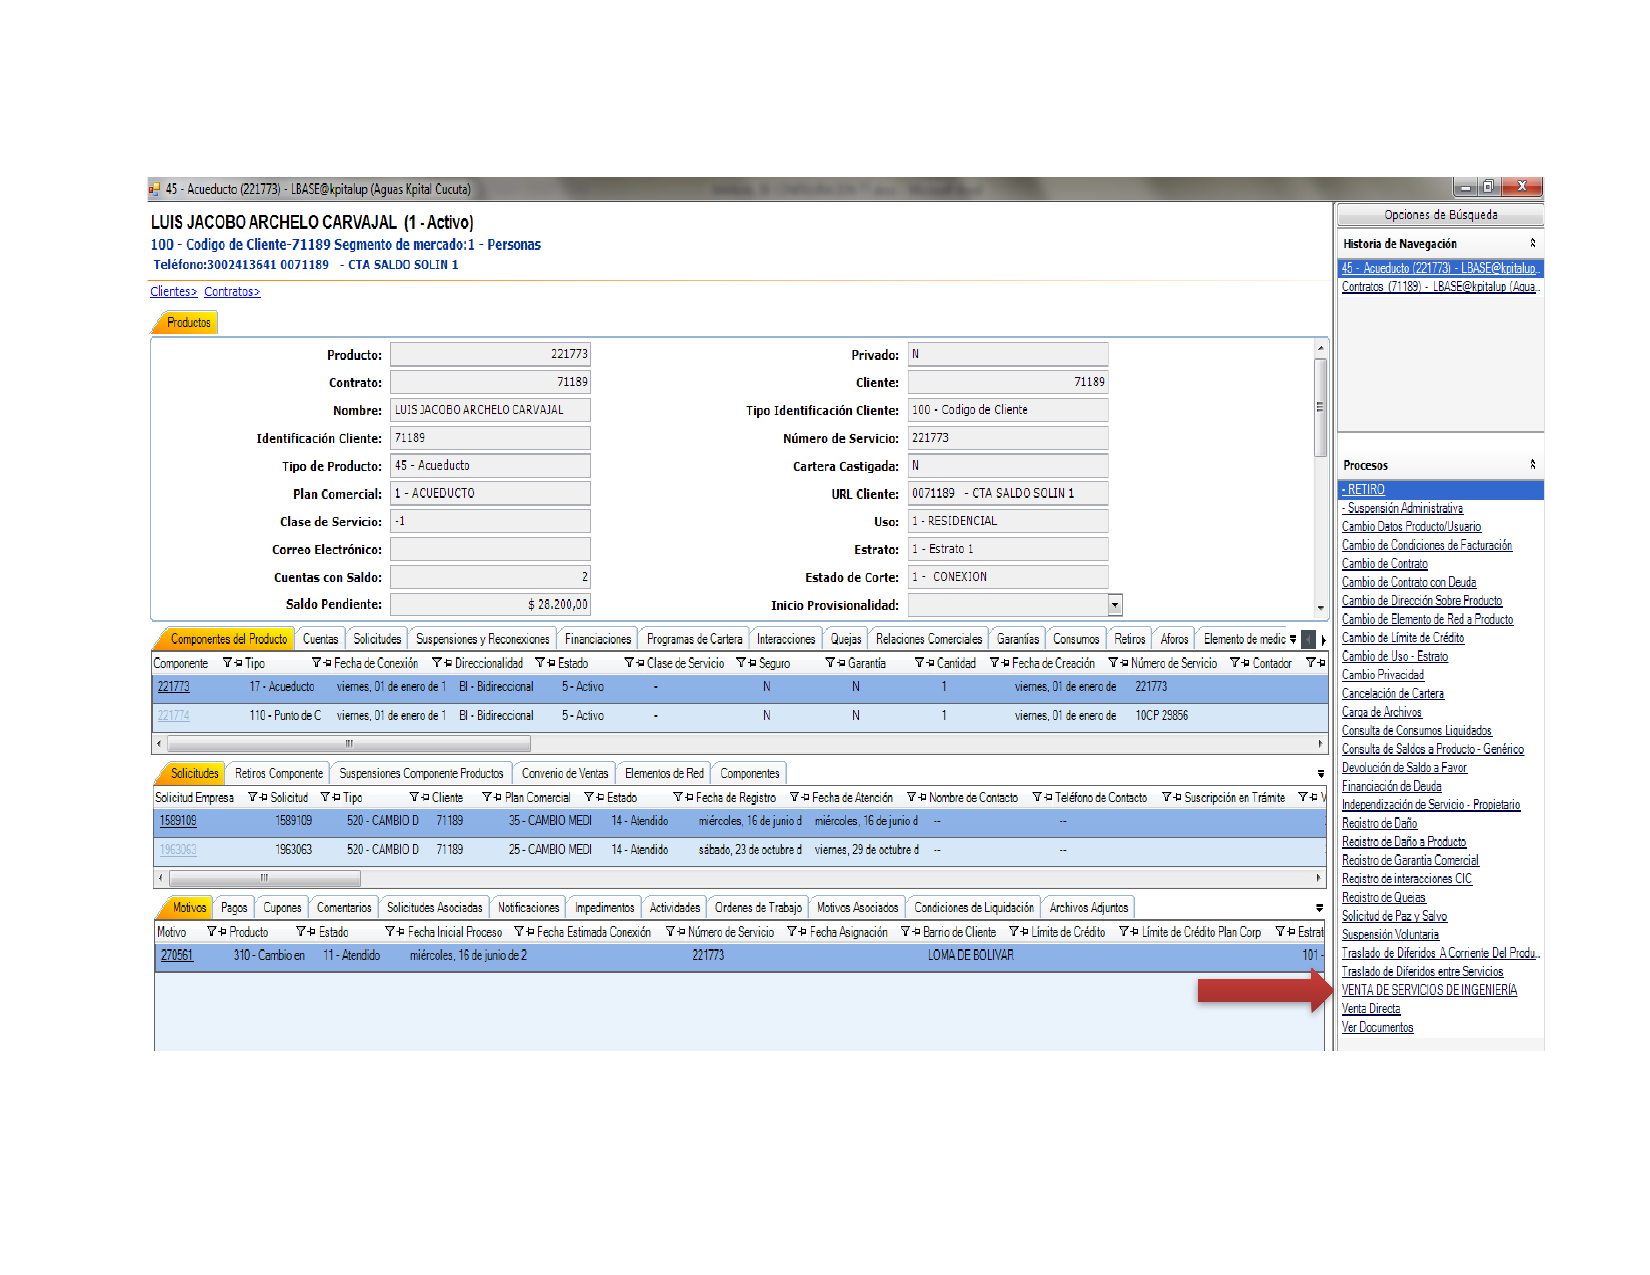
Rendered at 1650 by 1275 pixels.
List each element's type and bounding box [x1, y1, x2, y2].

picture [147, 177, 1545, 1051]
